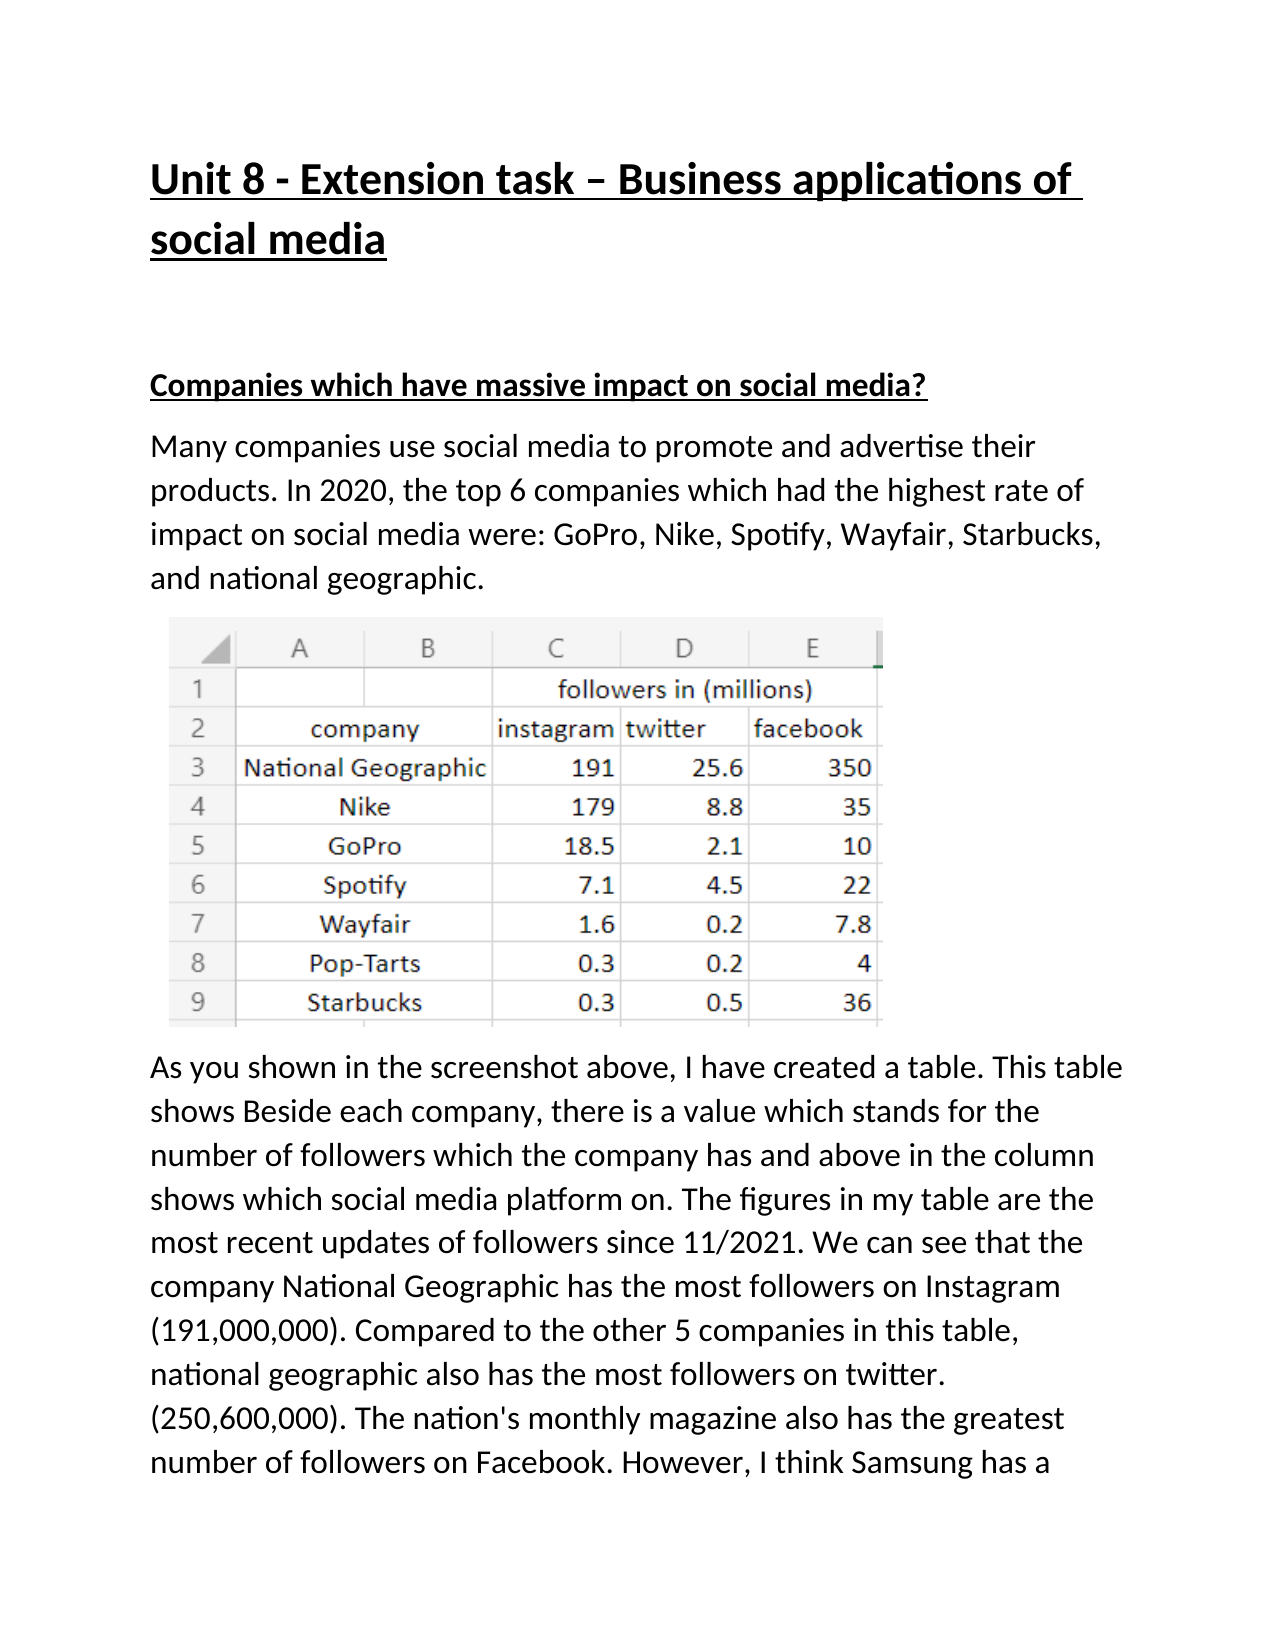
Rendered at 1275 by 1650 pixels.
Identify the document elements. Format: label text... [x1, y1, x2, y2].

text Unit 8 - Extension task – Business applications of social media [150, 150, 1125, 266]
text Many companies use social media to promote and advertise their products. In 2020, the top 6 companies which had the highest rate of impact on social media were: GoPro, Nike, Spotify, Wayfair, Starbucks, and national geographic. [150, 425, 1125, 597]
text Companies which have massive impact on social media? [150, 364, 1125, 405]
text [150, 1046, 1125, 1482]
